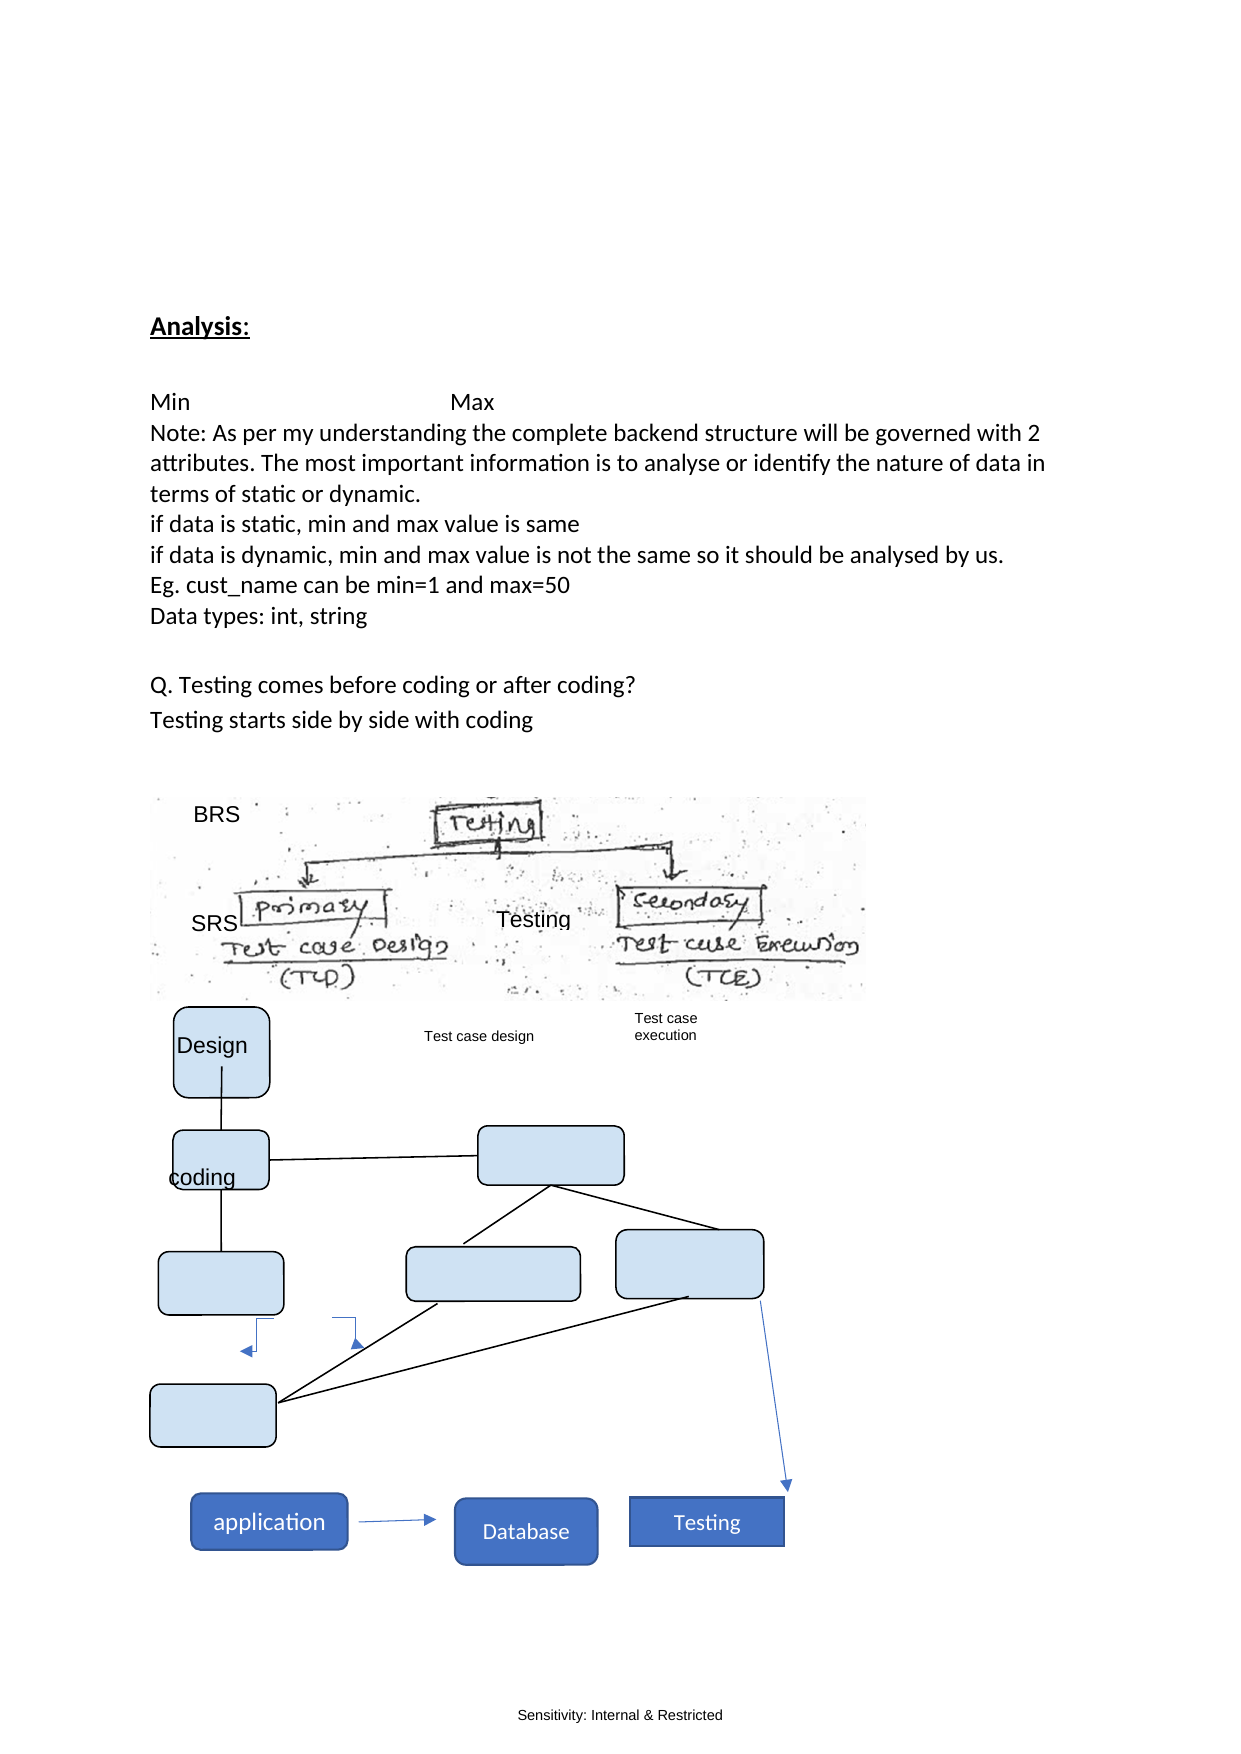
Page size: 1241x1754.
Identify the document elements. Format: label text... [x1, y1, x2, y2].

text Analysis: [150, 307, 1090, 342]
picture [150, 797, 866, 1001]
text if data is dynamic, min and max value is not the same so it should be analysed by us. [150, 539, 1090, 569]
text Min Max [150, 386, 1090, 417]
text if data is static, min and max value is same [150, 508, 1090, 539]
text Q. Testing comes before coding or after coding? [150, 669, 1090, 700]
text Testing starts side by side with coding [150, 704, 1090, 734]
text Eg. cust_name can be min=1 and max=50 [150, 569, 1090, 600]
text Note: As per my understanding the complete backend structure will be governed with 2 attributes. The most important information is to analyse or identify the nature of data in terms of static or dynamic. [150, 417, 1090, 508]
text Data types: int, string [150, 600, 1090, 630]
